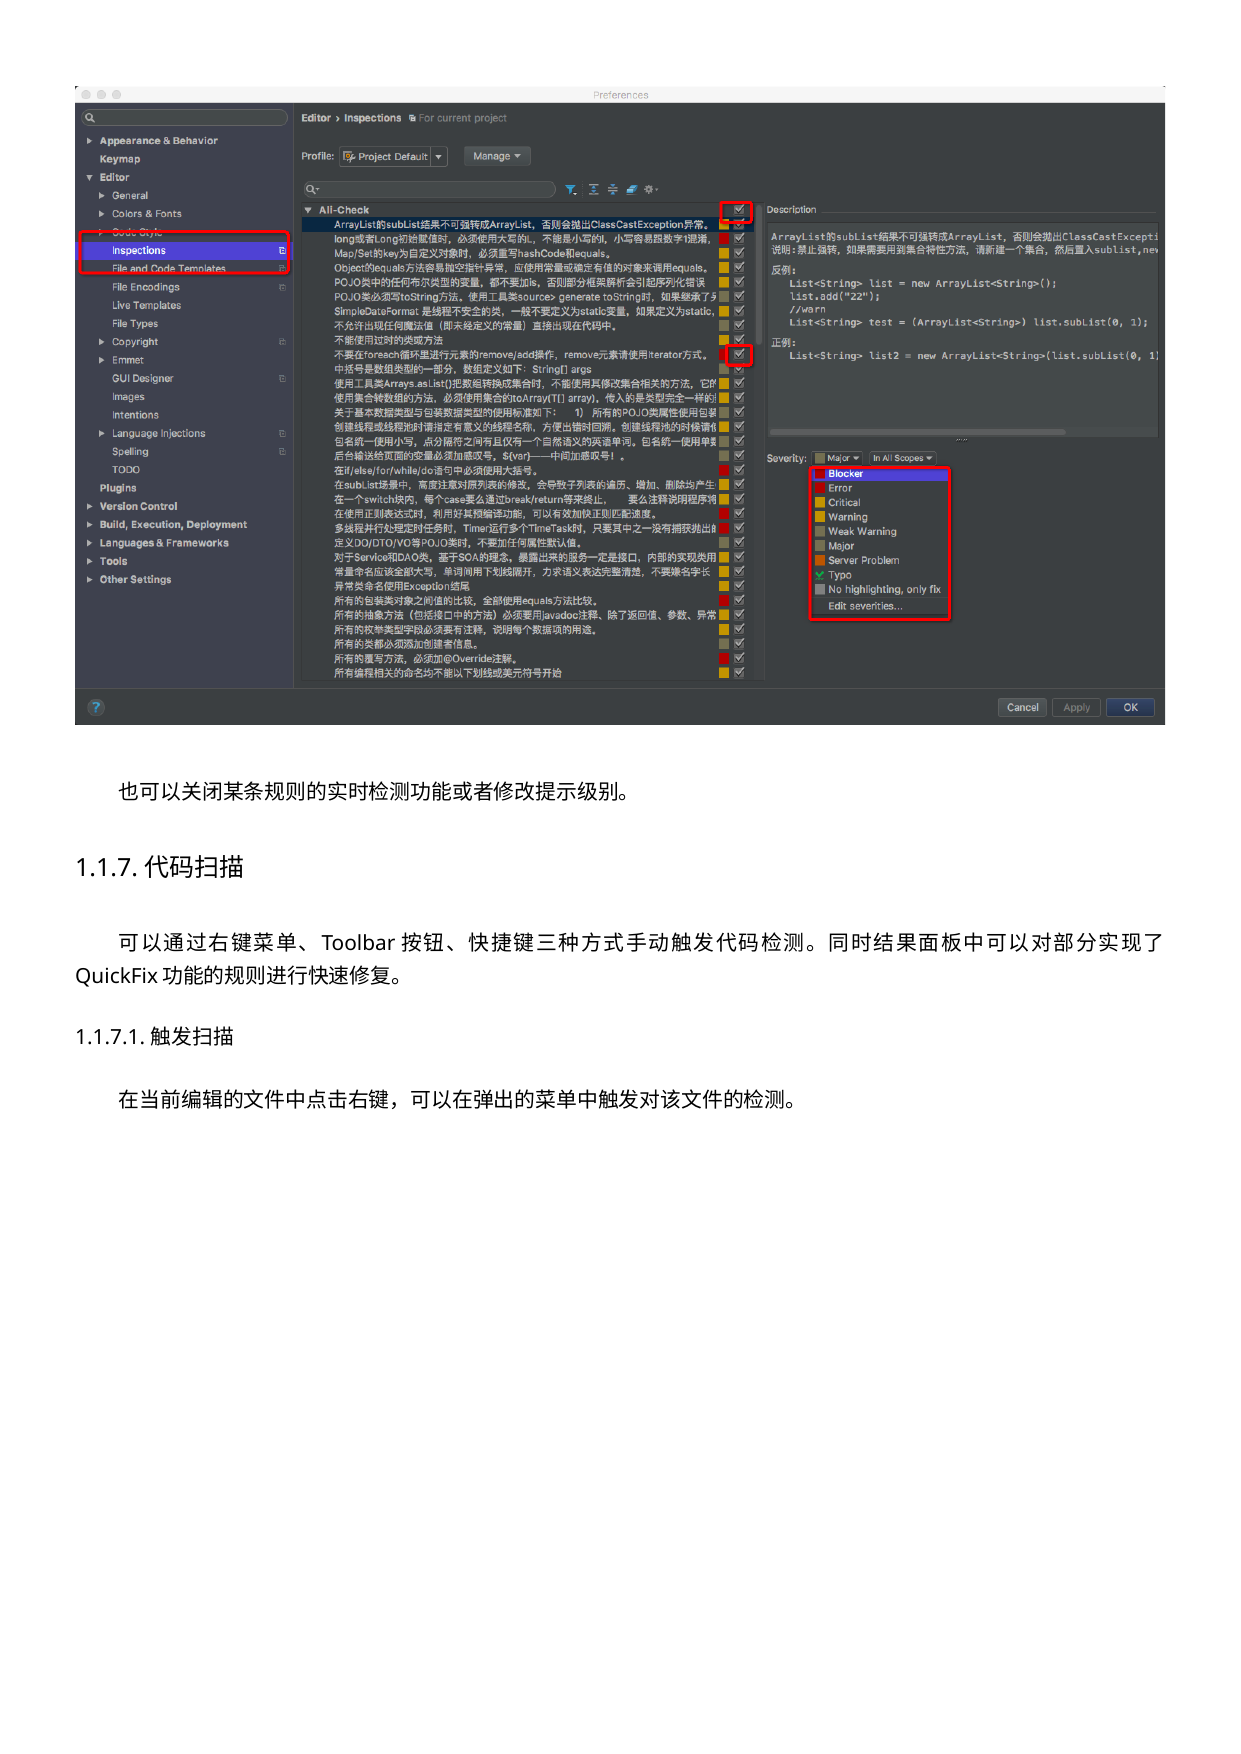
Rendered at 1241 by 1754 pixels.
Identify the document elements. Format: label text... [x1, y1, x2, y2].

picture [75, 86, 1166, 725]
subtitle 触发扫描 [75, 1019, 1165, 1052]
subtitle 代码扫描 [75, 833, 1165, 898]
text 也可以关闭某条规则的实时检测功能或者修改提示级别。 [75, 774, 1165, 806]
text 在当前编辑的文件中点击右键，可以在弹出的菜单中触发对该文件的检测。 [75, 1082, 1165, 1115]
text 可以通过右键菜单、Toolbar按钮、快捷键三种方式手动触发代码检测。同时结果面板中可以对部分实现了QuickFix功能的规则进行快速修复。 [75, 925, 1165, 990]
